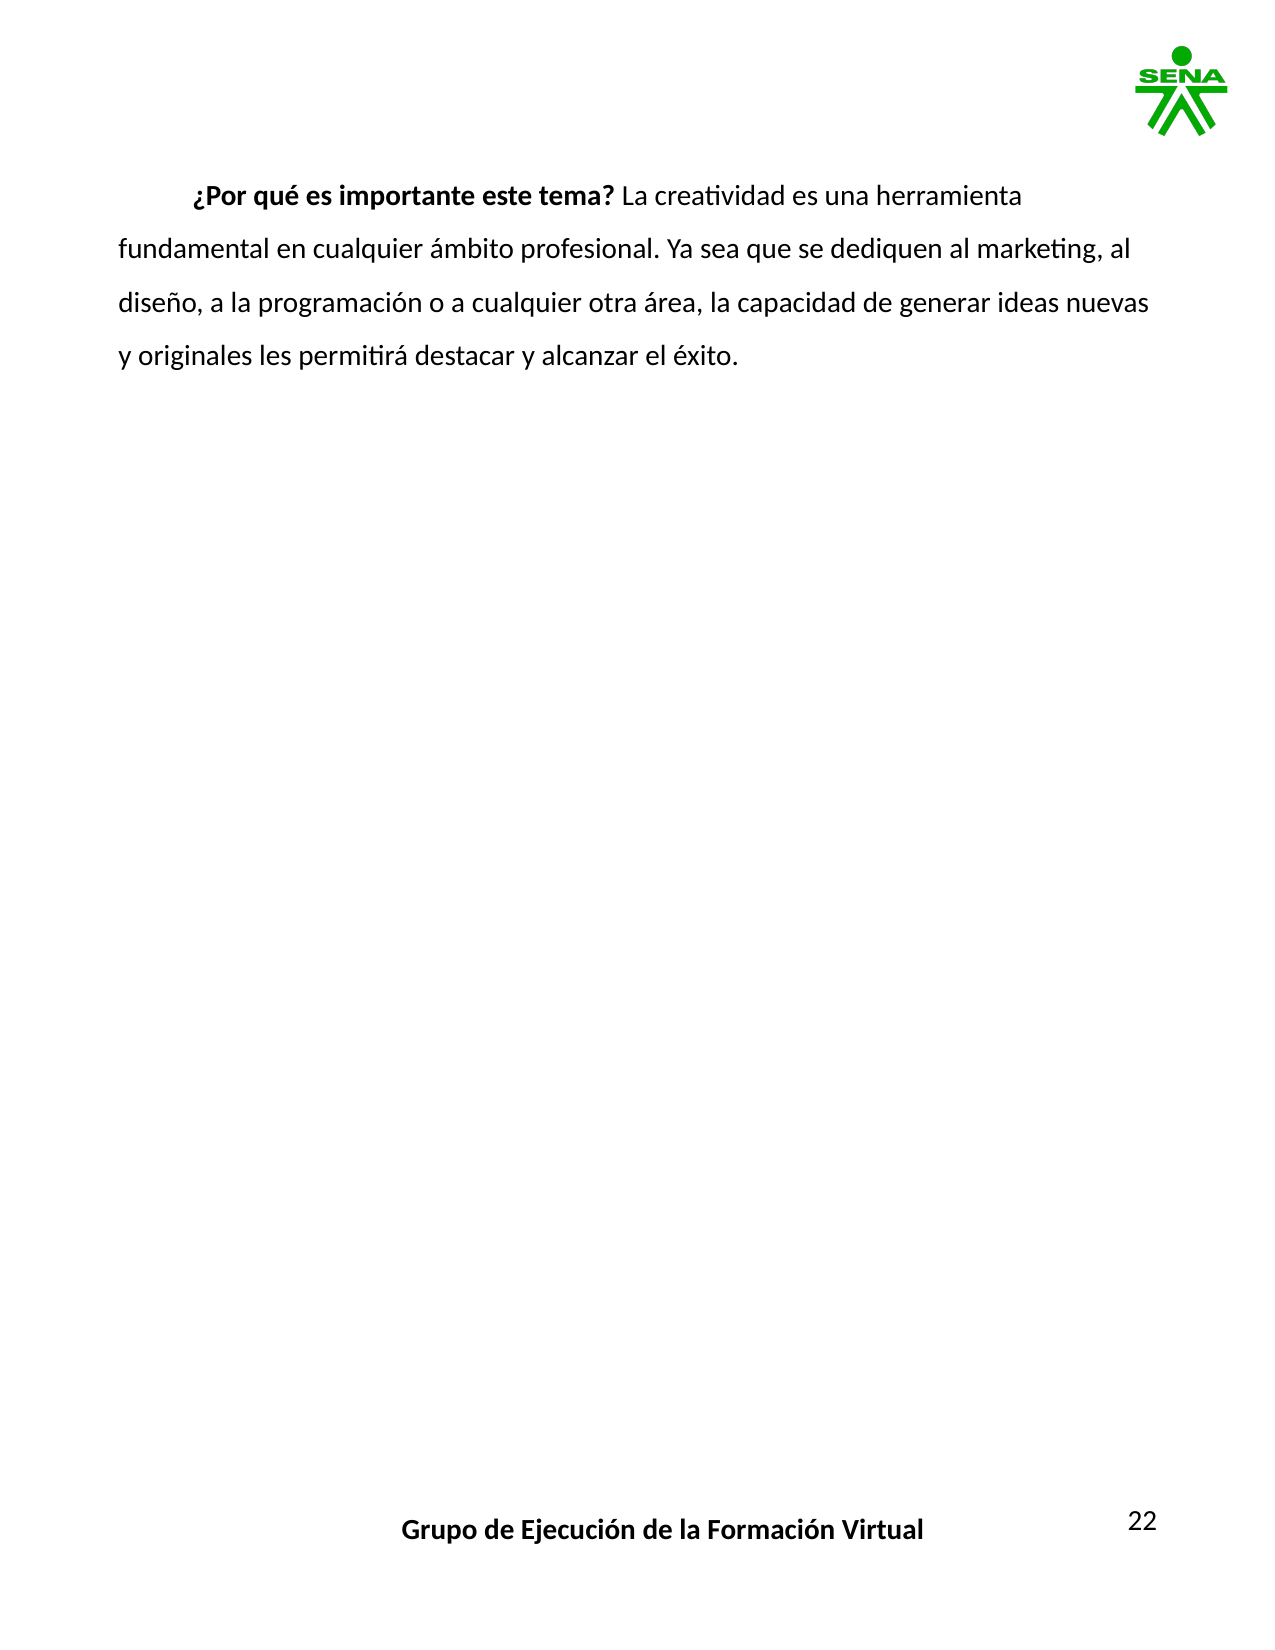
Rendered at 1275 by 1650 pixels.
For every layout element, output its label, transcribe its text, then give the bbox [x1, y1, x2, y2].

text ¿Por qué es importante este tema? La creatividad es una herramienta fundamental en cualquier ámbito profesional. Ya sea que se dediquen al marketing, al diseño, a la programación o a cualquier otra área, la capacidad de generar ideas nuevas y originales les permitirá destacar y alcanzar el éxito. [118, 177, 1157, 373]
picture [1135, 46, 1228, 136]
